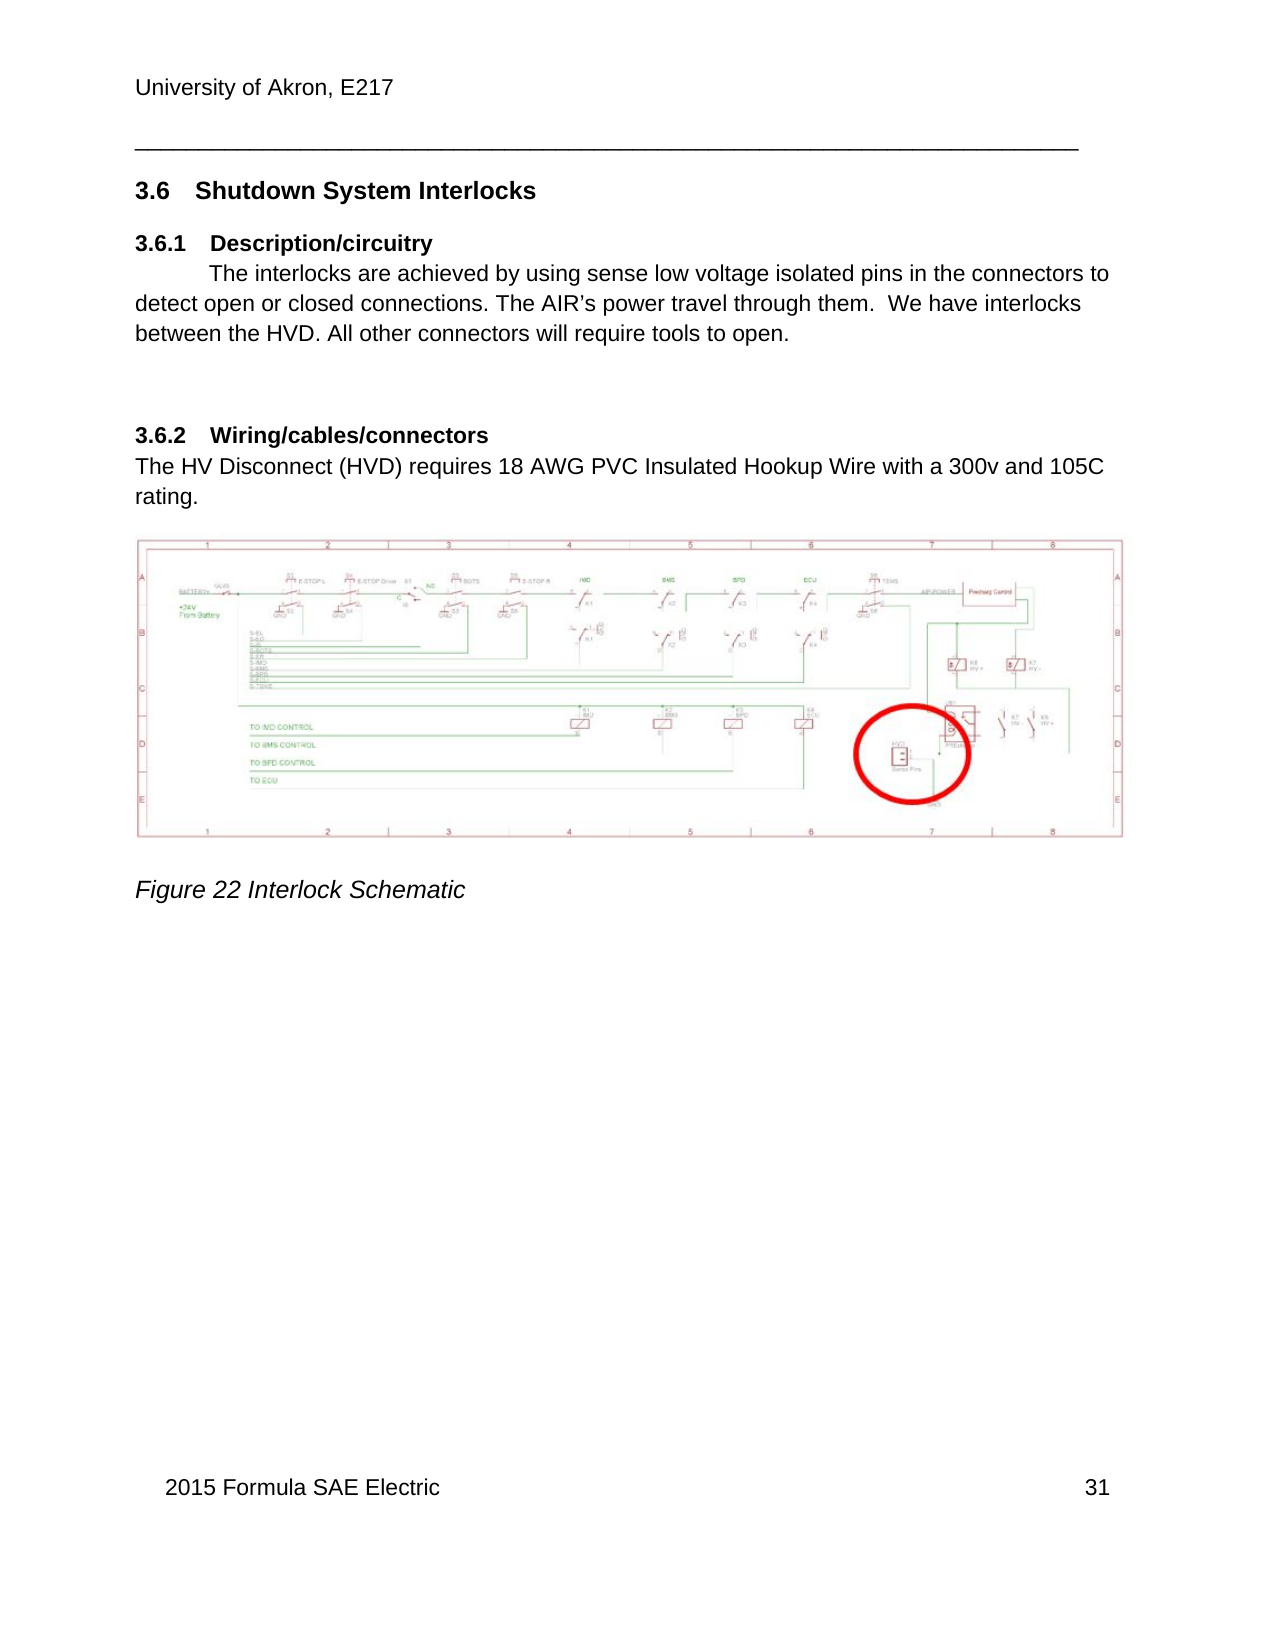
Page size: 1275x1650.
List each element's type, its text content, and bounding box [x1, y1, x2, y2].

subtitle Description/circuitry [135, 230, 1140, 256]
text Figure 22 Interlock Schematic [135, 875, 1140, 903]
subtitle Wiring/cables/connectors [135, 422, 1140, 449]
text The interlocks are achieved by using sense low voltage isolated pins in the connectors to detect open or closed connections. The AIR’s power travel through them. We have interlocks between the HVD. All other connectors will require tools to open. [135, 260, 1140, 347]
picture [135, 533, 1140, 851]
subtitle Shutdown System Interlocks [135, 176, 1140, 204]
text The HV Disconnect (HVD) requires 18 AWG PVC Insulated Hookup Wire with a 300v and 105C rating. [135, 453, 1140, 509]
